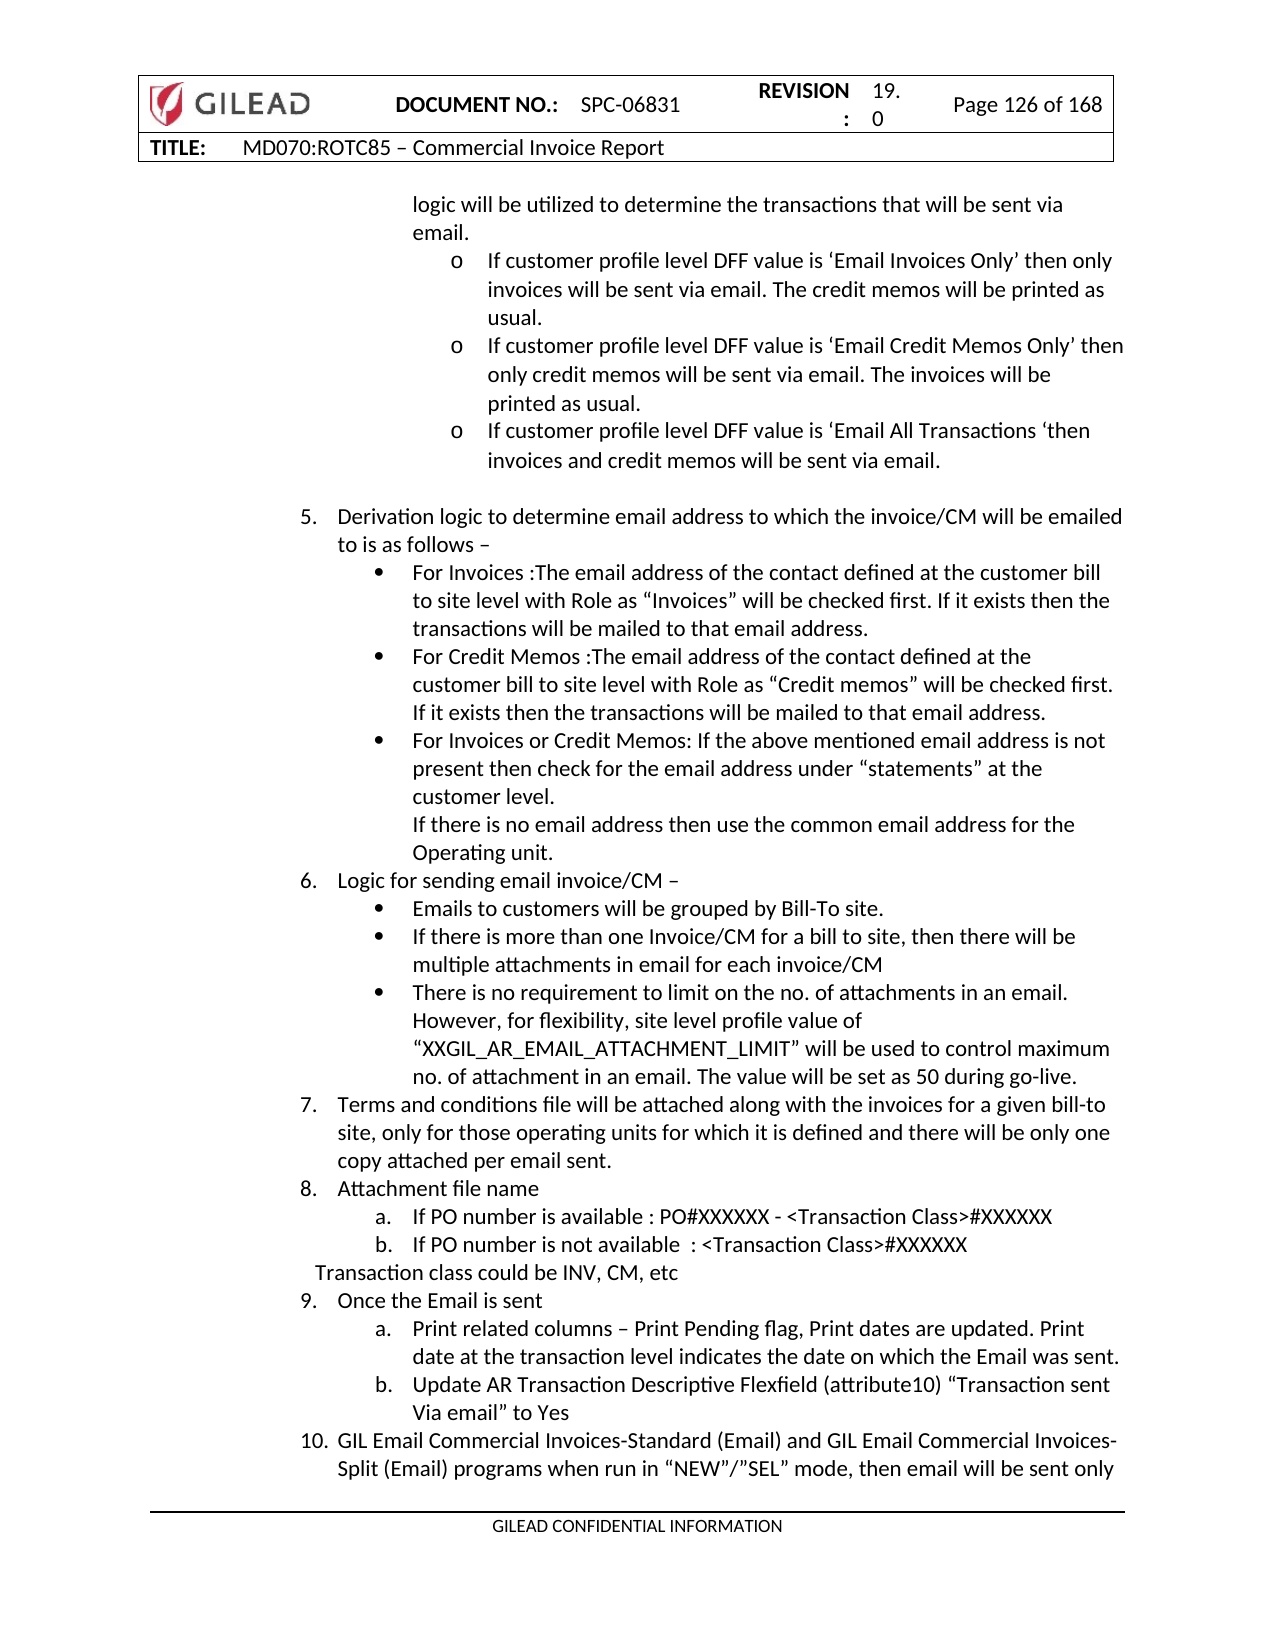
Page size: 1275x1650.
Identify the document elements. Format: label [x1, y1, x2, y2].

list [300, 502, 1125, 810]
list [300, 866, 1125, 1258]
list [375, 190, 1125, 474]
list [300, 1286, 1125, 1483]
picture [150, 82, 310, 126]
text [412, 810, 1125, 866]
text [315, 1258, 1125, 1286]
